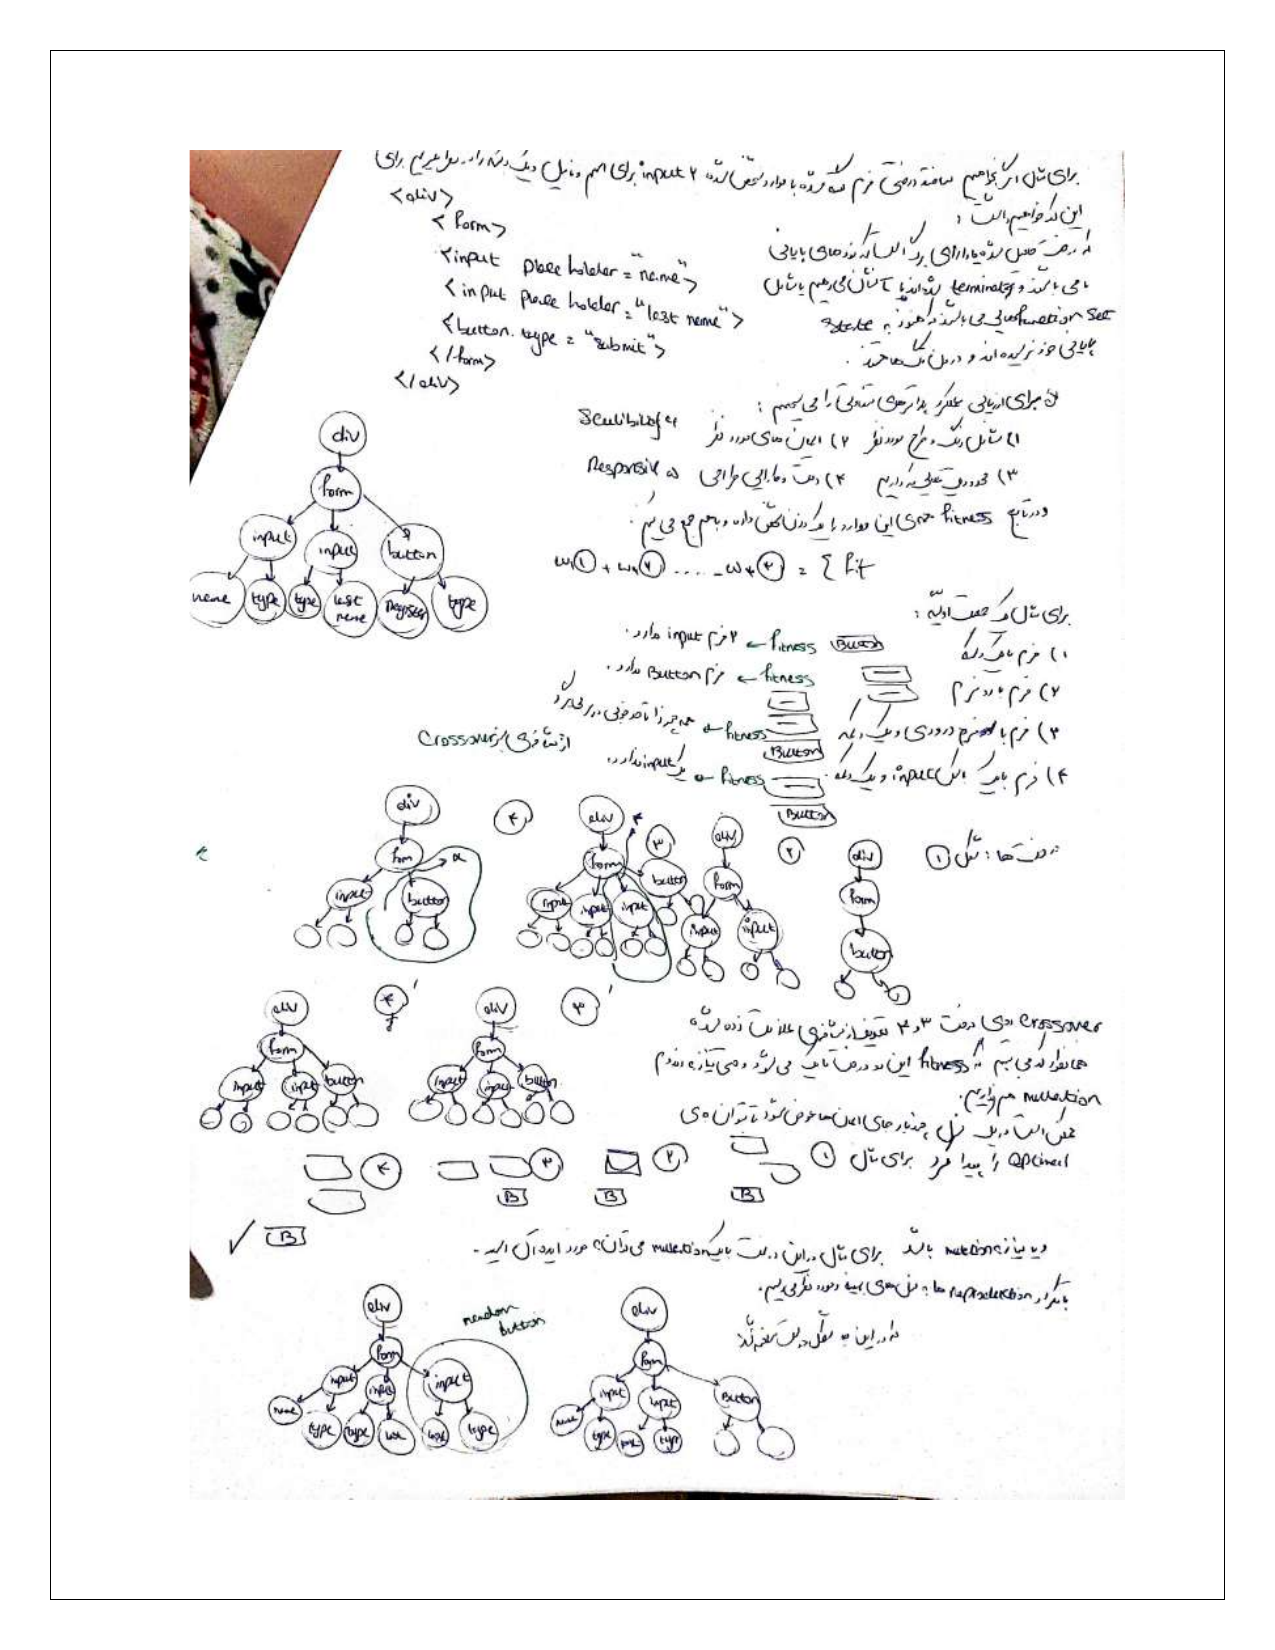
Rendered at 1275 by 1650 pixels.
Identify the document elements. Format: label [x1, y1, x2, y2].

picture [189, 150, 1125, 1500]
